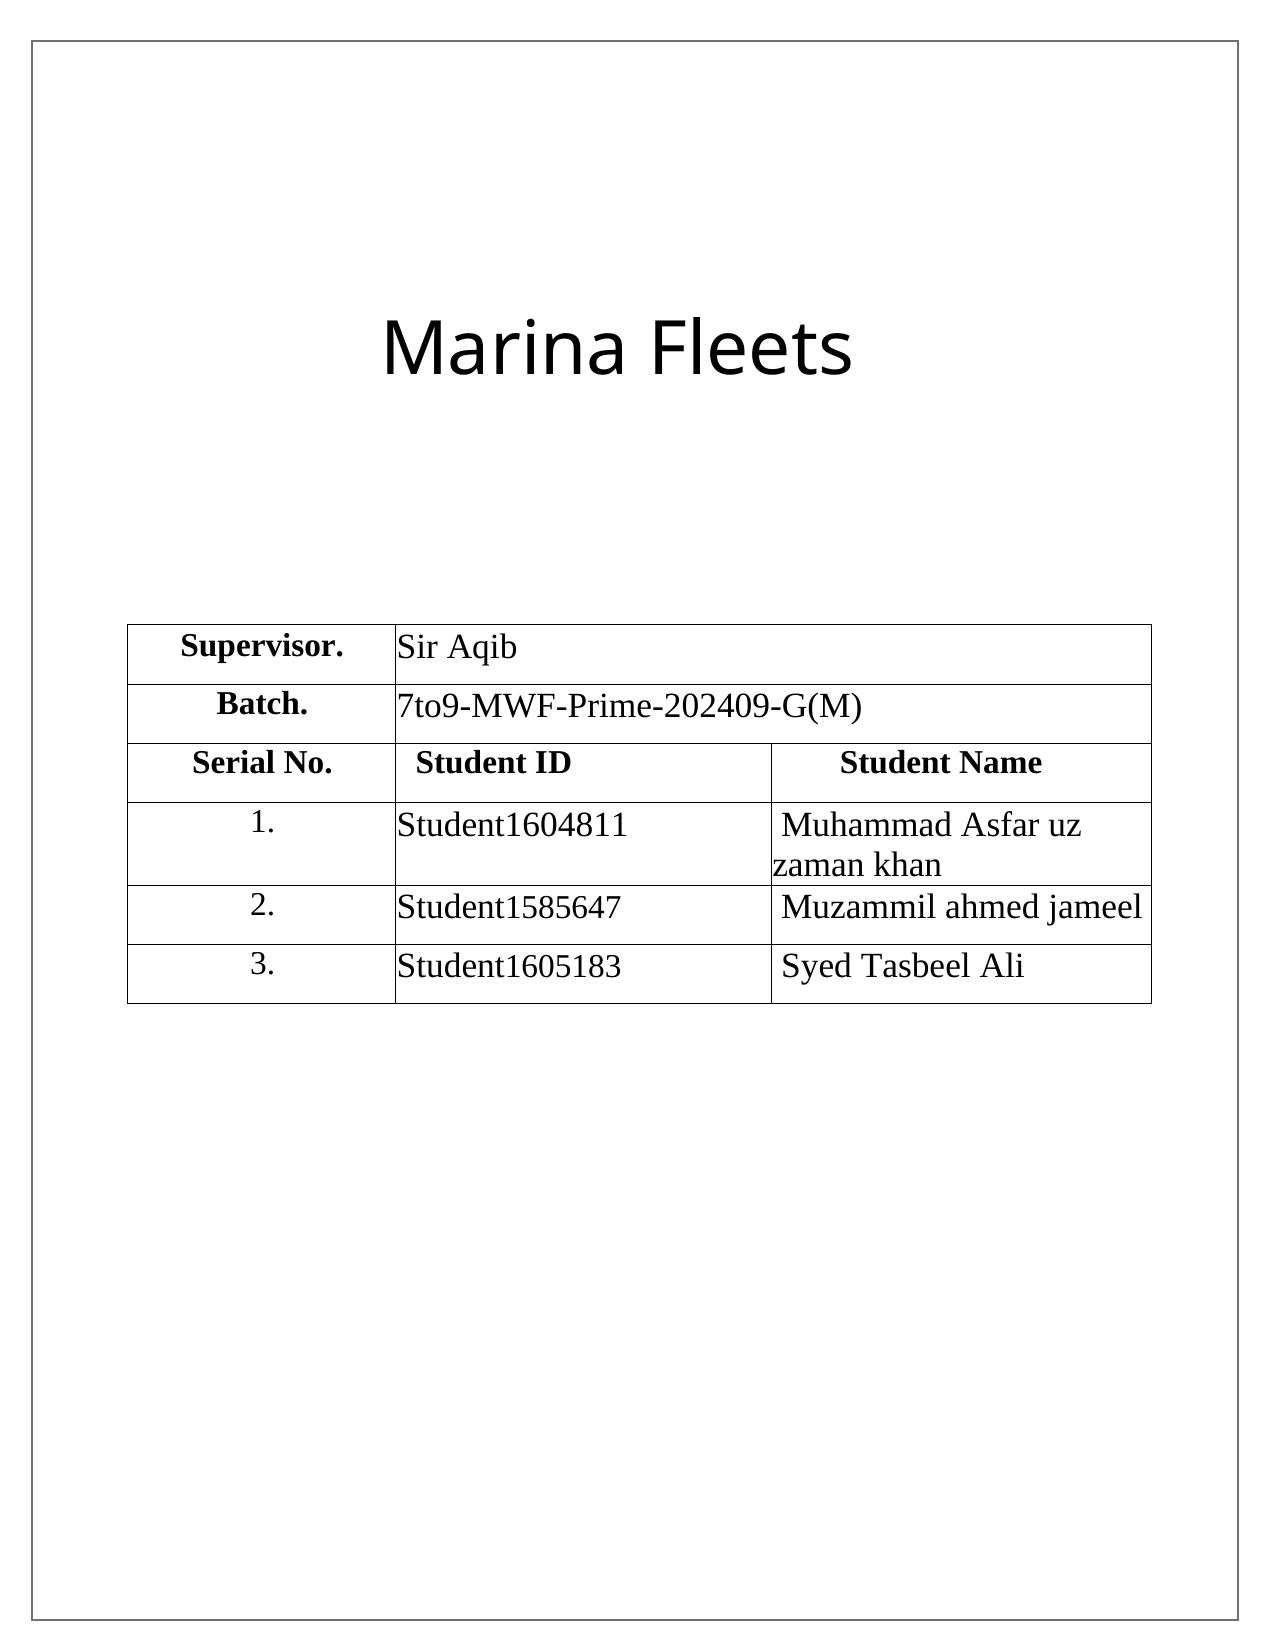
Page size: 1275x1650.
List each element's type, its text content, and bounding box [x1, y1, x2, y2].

table_cell Student1605183 [396, 945, 771, 1003]
table_cell Serial No. [128, 744, 395, 802]
table_header Supervisor. [128, 625, 395, 683]
table_cell Student ID [396, 744, 771, 802]
table_cell Syed Tasbeel Ali [772, 945, 1151, 1003]
table_cell Student1585647 [396, 886, 771, 944]
table_cell 3. [128, 945, 395, 1003]
table_cell Student1604811 [396, 803, 771, 884]
table_cell Muzammil ahmed jameel [772, 886, 1151, 944]
table_header Sir Aqib [396, 625, 1151, 683]
table_cell Batch. [128, 685, 395, 742]
table_cell Muhammad Asfar uz zaman khan [772, 803, 1151, 884]
title Marina Fleets [69, 294, 1165, 716]
table_cell 7to9-MWF-Prime-202409-G(M) [396, 685, 1151, 742]
table_cell Student Name [772, 744, 1151, 802]
table_cell 2. [128, 886, 395, 944]
table_cell 1. [128, 803, 395, 884]
